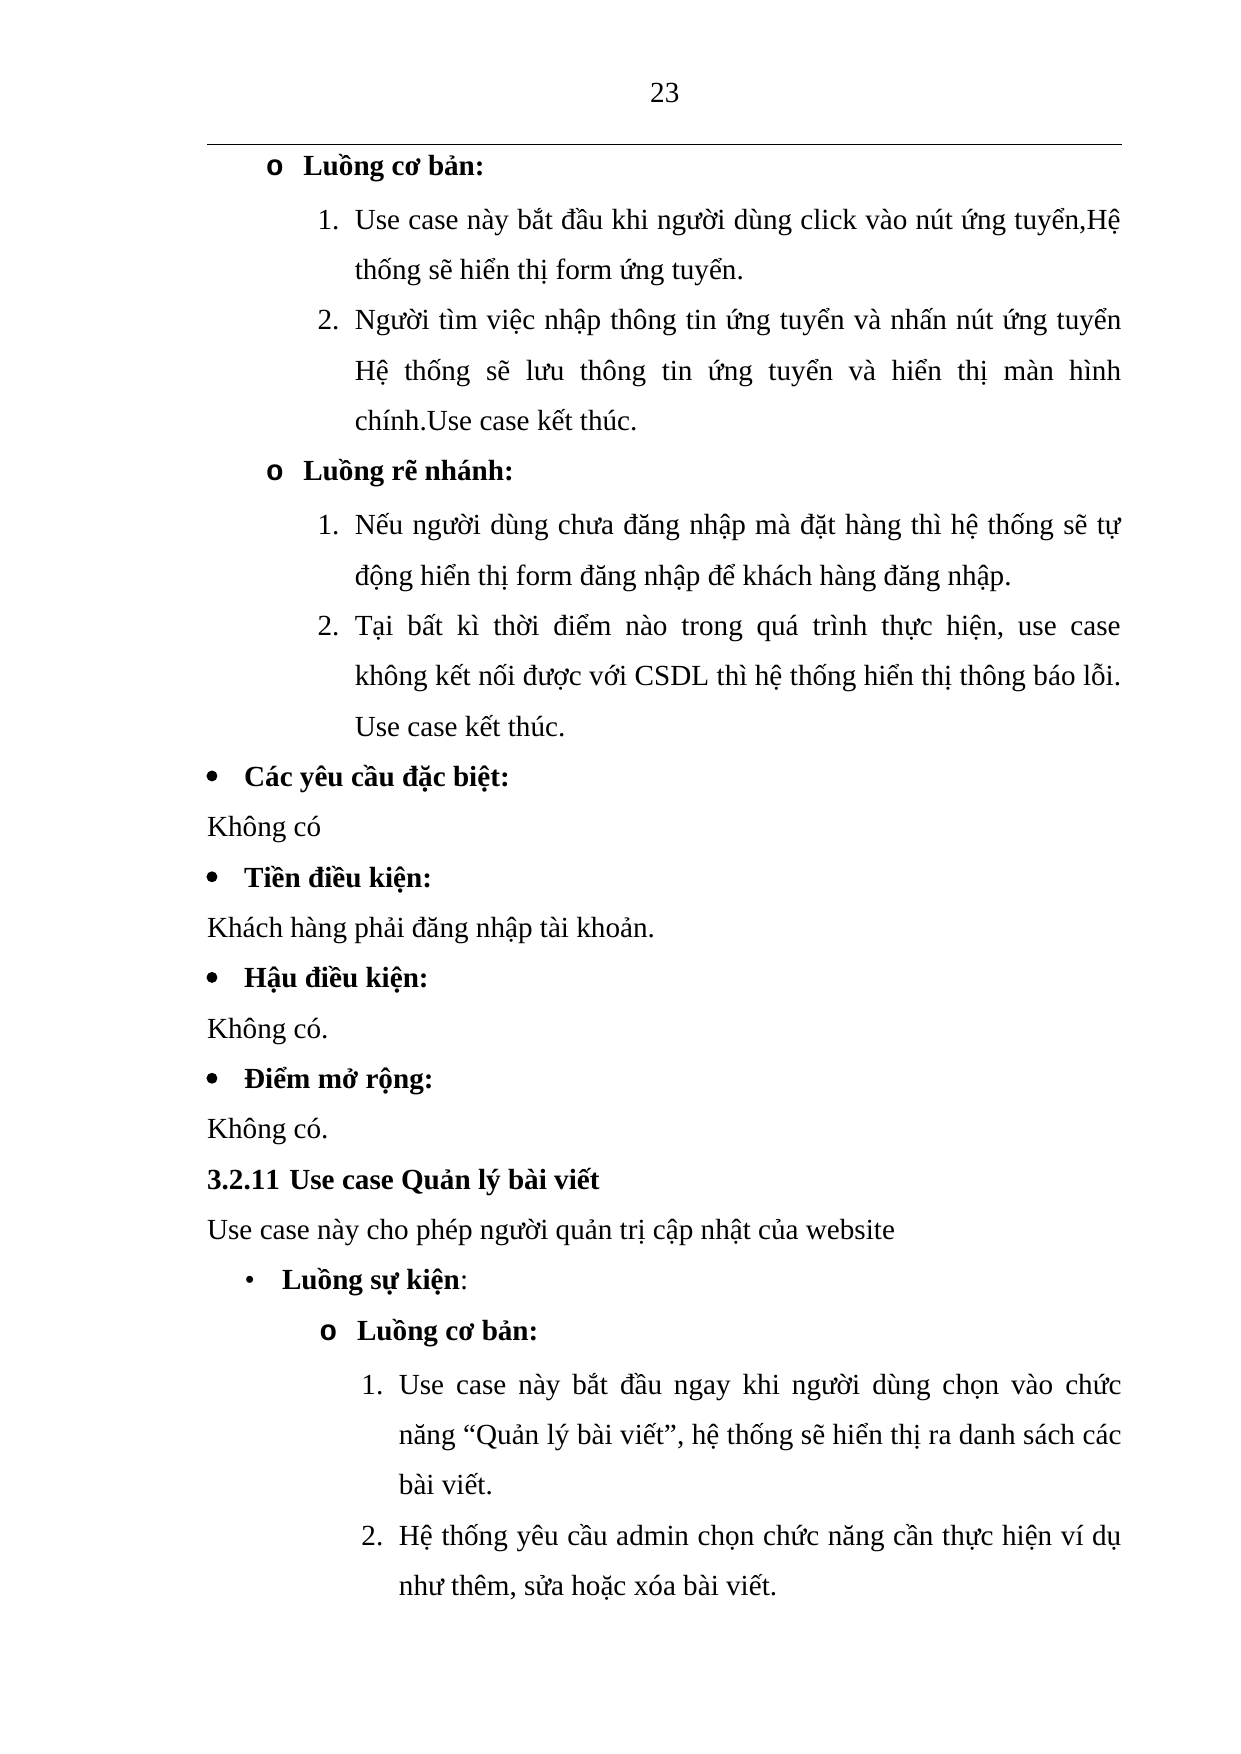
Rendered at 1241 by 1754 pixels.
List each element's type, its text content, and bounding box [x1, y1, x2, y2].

list Use case này bắt đầu ngay khi người dùng chọn vào chức năng “Quản lý bài viết”, hệ thống sẽ hiển thị ra danh sách các bài viết. [361, 1367, 1122, 1501]
list Luồng rẽ nhánh: [266, 453, 1122, 489]
list Luồng cơ bản: [319, 1313, 1122, 1349]
list Điểm mở rộng: [207, 1061, 1122, 1095]
text Không có [207, 809, 1122, 843]
list Tiền điều kiện: [207, 860, 1122, 893]
list Luồng sự kiện: [244, 1262, 1122, 1296]
text Use case này cho phép người quản trị cập nhật của website [207, 1212, 1122, 1246]
text Khách hàng phải đăng nhập tài khoản. [207, 910, 1122, 944]
list Hậu điều kiện: [207, 960, 1122, 994]
text Không có. [207, 1112, 1122, 1145]
list Tại bất kì thời điểm nào trong quá trình thực hiện, use case không kết nối được với CSDL thì hệ thống hiển thị thông báo lỗi. Use case kết thúc. [317, 608, 1122, 742]
subtitle Use case Quản lý bài viết [207, 1162, 1122, 1195]
list Hệ thống yêu cầu admin chọn chức năng cần thực hiện ví dụ như thêm, sửa hoặc xóa bài viết. [361, 1518, 1122, 1602]
list Các yêu cầu đặc biệt: [207, 759, 1122, 793]
list Người tìm việc nhập thông tin ứng tuyển và nhấn nút ứng tuyển Hệ thống sẽ lưu thông tin ứng tuyển và hiển thị màn hình chính.Use case kết thúc. [317, 302, 1122, 437]
text Không có. [207, 1011, 1122, 1044]
list Nếu người dùng chưa đăng nhập mà đặt hàng thì hệ thống sẽ tự động hiển thị form đăng nhập để khách hàng đăng nhập. [317, 507, 1122, 591]
list Use case này bắt đầu khi người dùng click vào nút ứng tuyển,Hệ thống sẽ hiển thị form ứng tuyển. [317, 202, 1122, 286]
list Luồng cơ bản: [266, 148, 1122, 184]
